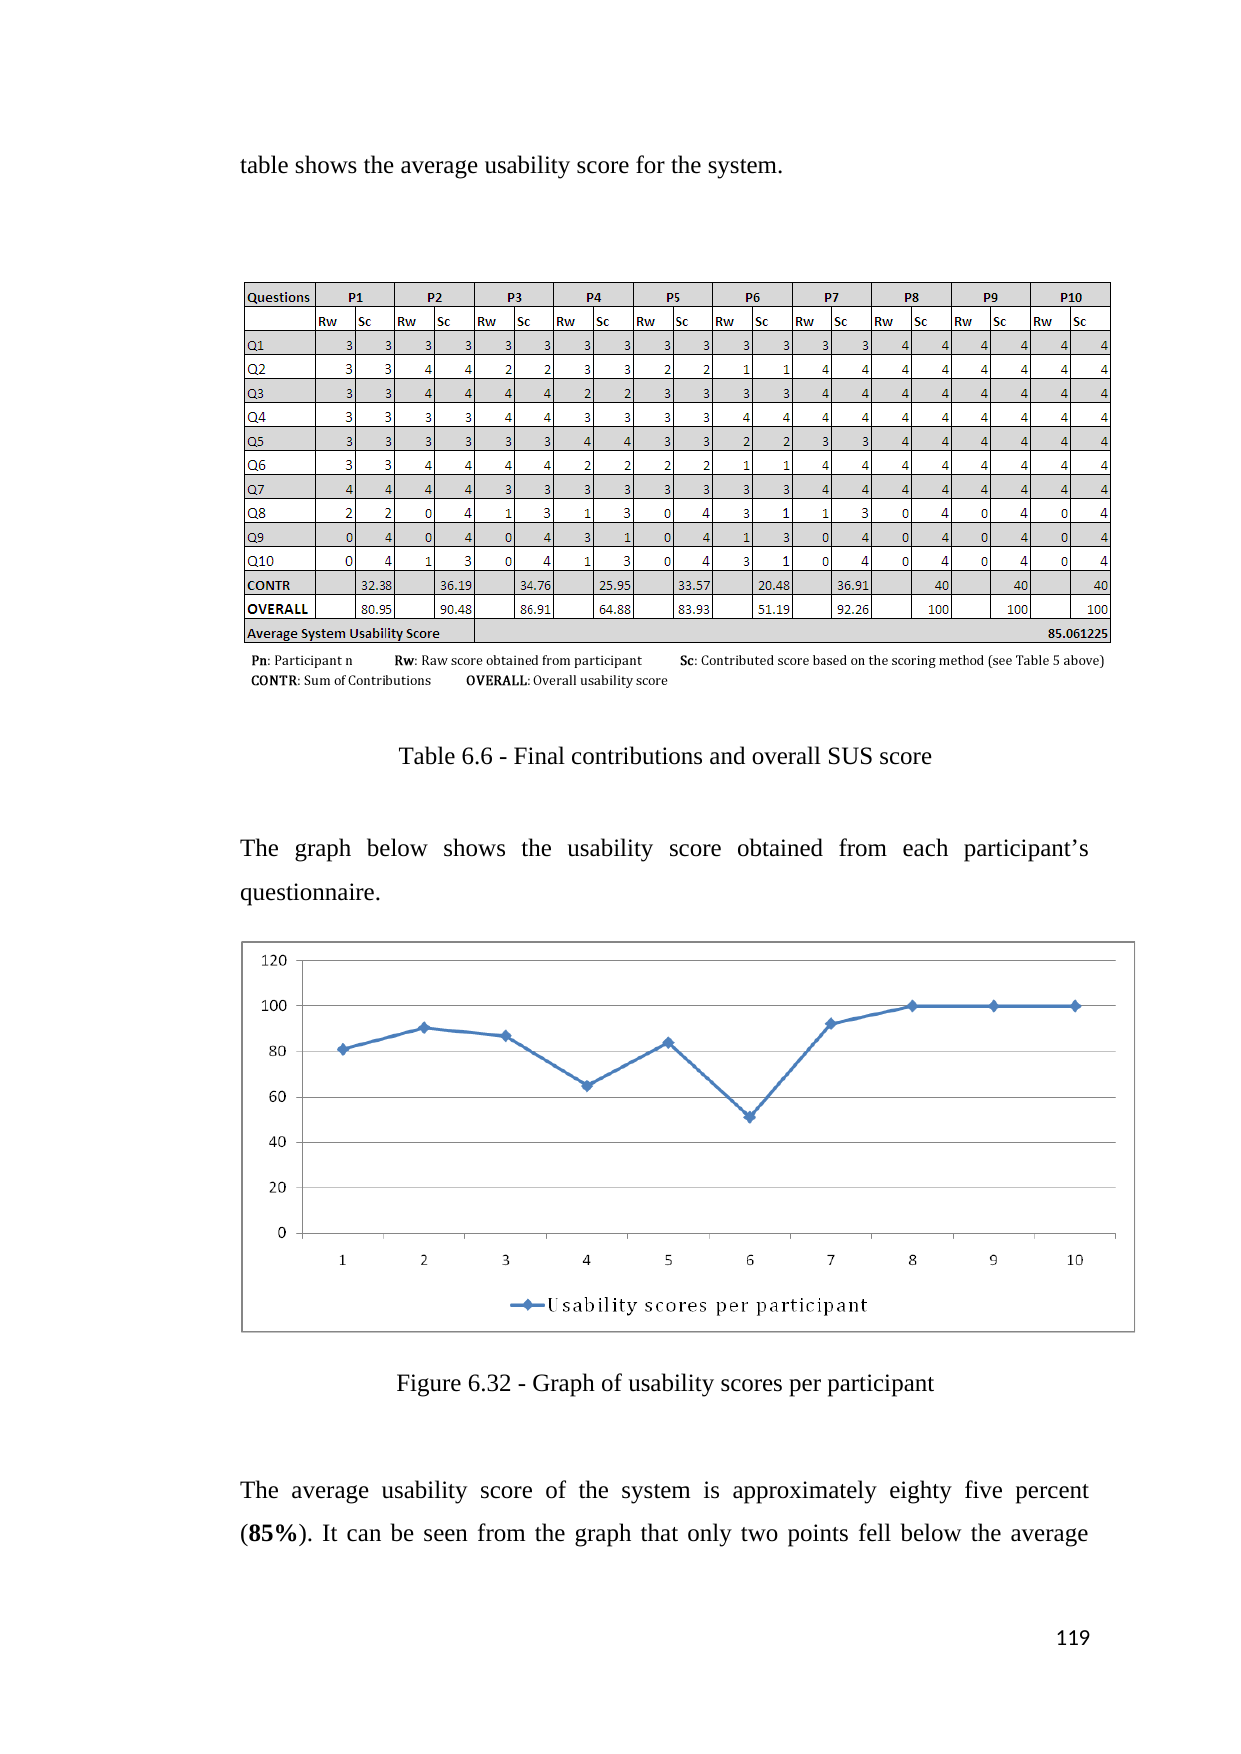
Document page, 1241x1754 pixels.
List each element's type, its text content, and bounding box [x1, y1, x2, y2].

picture [240, 277, 1114, 706]
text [240, 1475, 1090, 1547]
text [240, 150, 1090, 179]
picture [240, 940, 1136, 1333]
text The graph below shows the usability score obtained from each participant’s questionnaire. [240, 790, 1090, 905]
